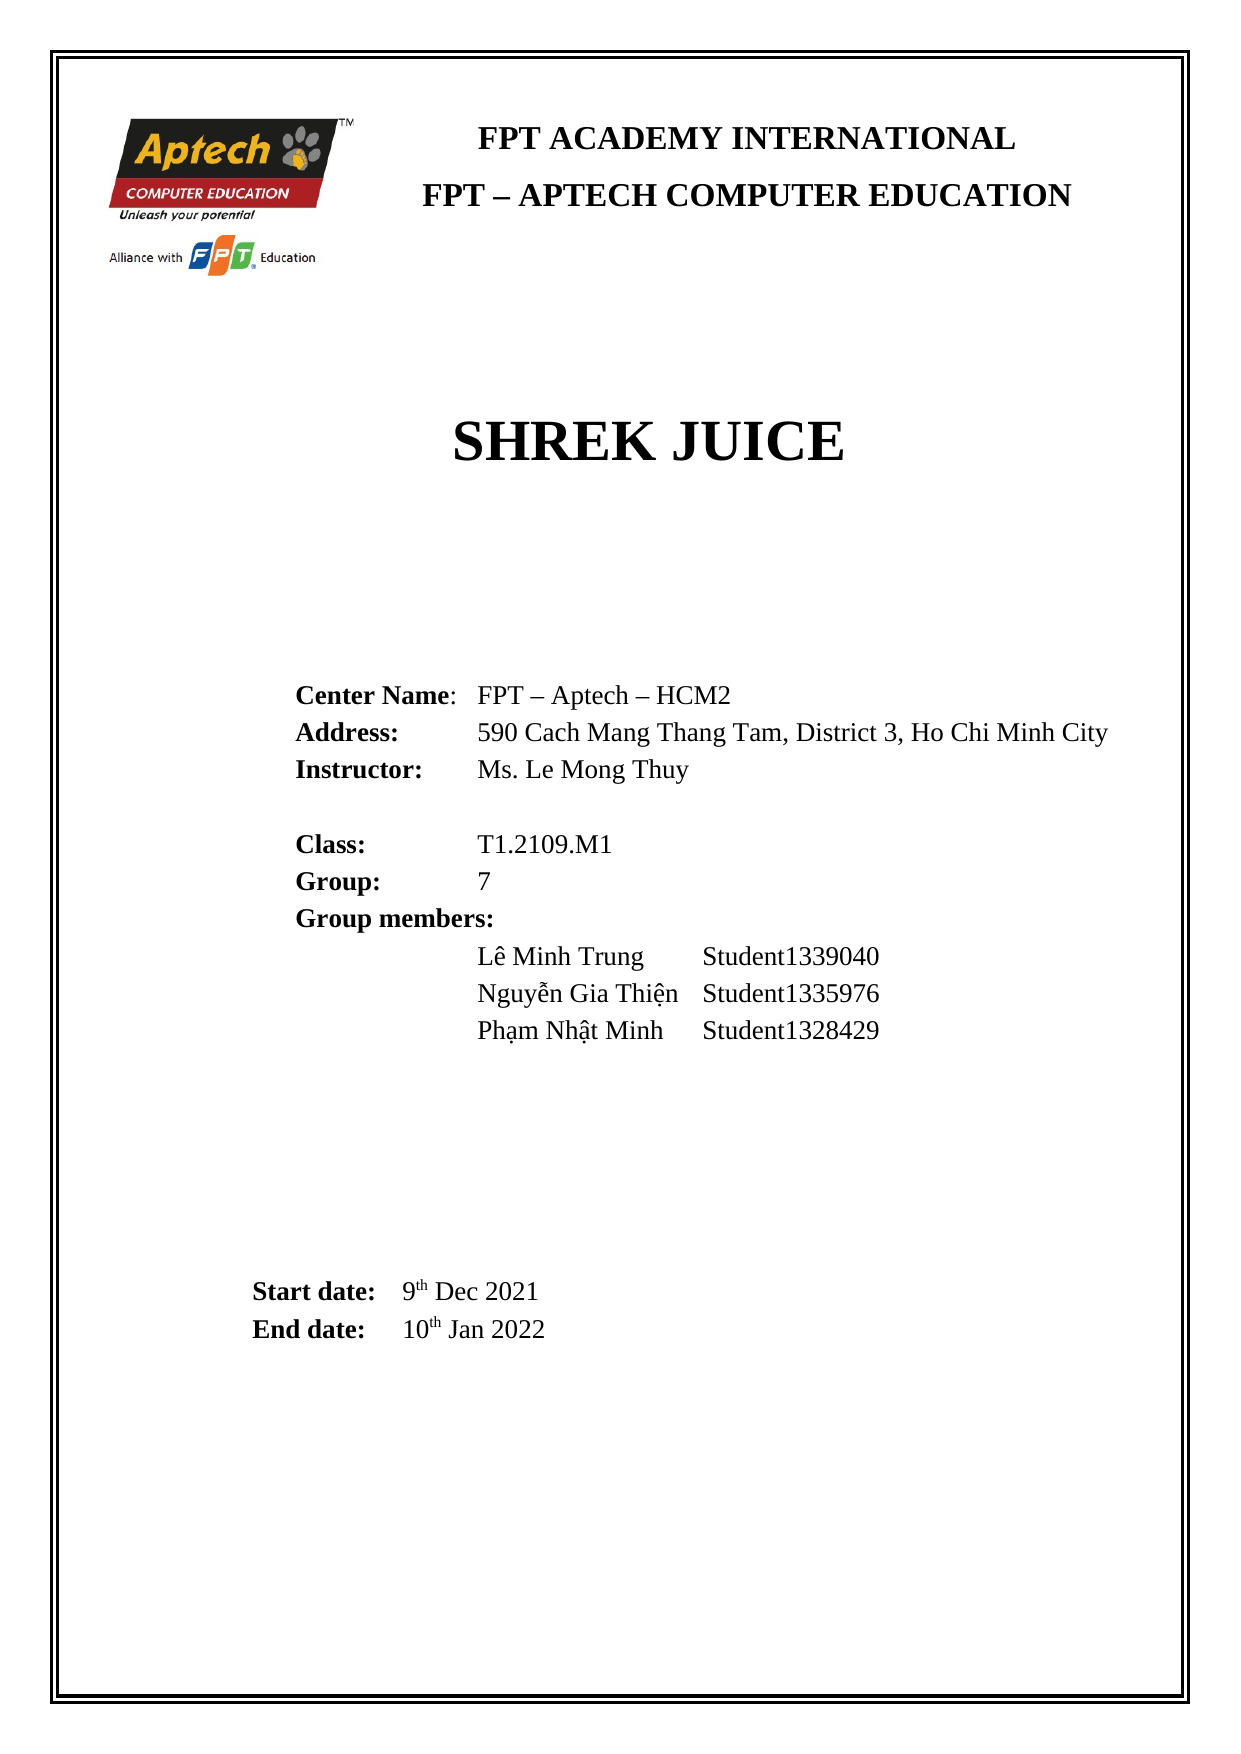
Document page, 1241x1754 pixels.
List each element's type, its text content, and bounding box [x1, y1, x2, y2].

text Address: 590 Cach Mang Thang Tam, District 3, Ho Chi Minh City [295, 716, 1122, 747]
text FPT ACADEMY INTERNATIONAL [354, 118, 1122, 156]
text Group members: [295, 902, 1122, 934]
text Class: T1.2109.M1 [295, 828, 1122, 859]
text End date: 10th Jan 2022 [177, 1313, 1122, 1344]
text Center Name: FPT – Aptech – HCM2 [295, 679, 1122, 710]
text Instructor: Ms. Le Mong Thuy [295, 753, 1122, 784]
text Group: 7 [295, 865, 1122, 896]
text Lê Minh Trung Student1339040 [295, 940, 1122, 971]
text FPT – APTECH COMPUTER EDUCATION [354, 176, 1122, 214]
text Phạm Nhật Minh Student1328429 [295, 1014, 1122, 1046]
text Start date: 9th Dec 2021 [177, 1275, 1122, 1307]
text SHREK JUICE [177, 406, 1122, 473]
text Nguyễn Gia Thiện Student1335976 [295, 977, 1122, 1008]
picture [108, 118, 354, 276]
